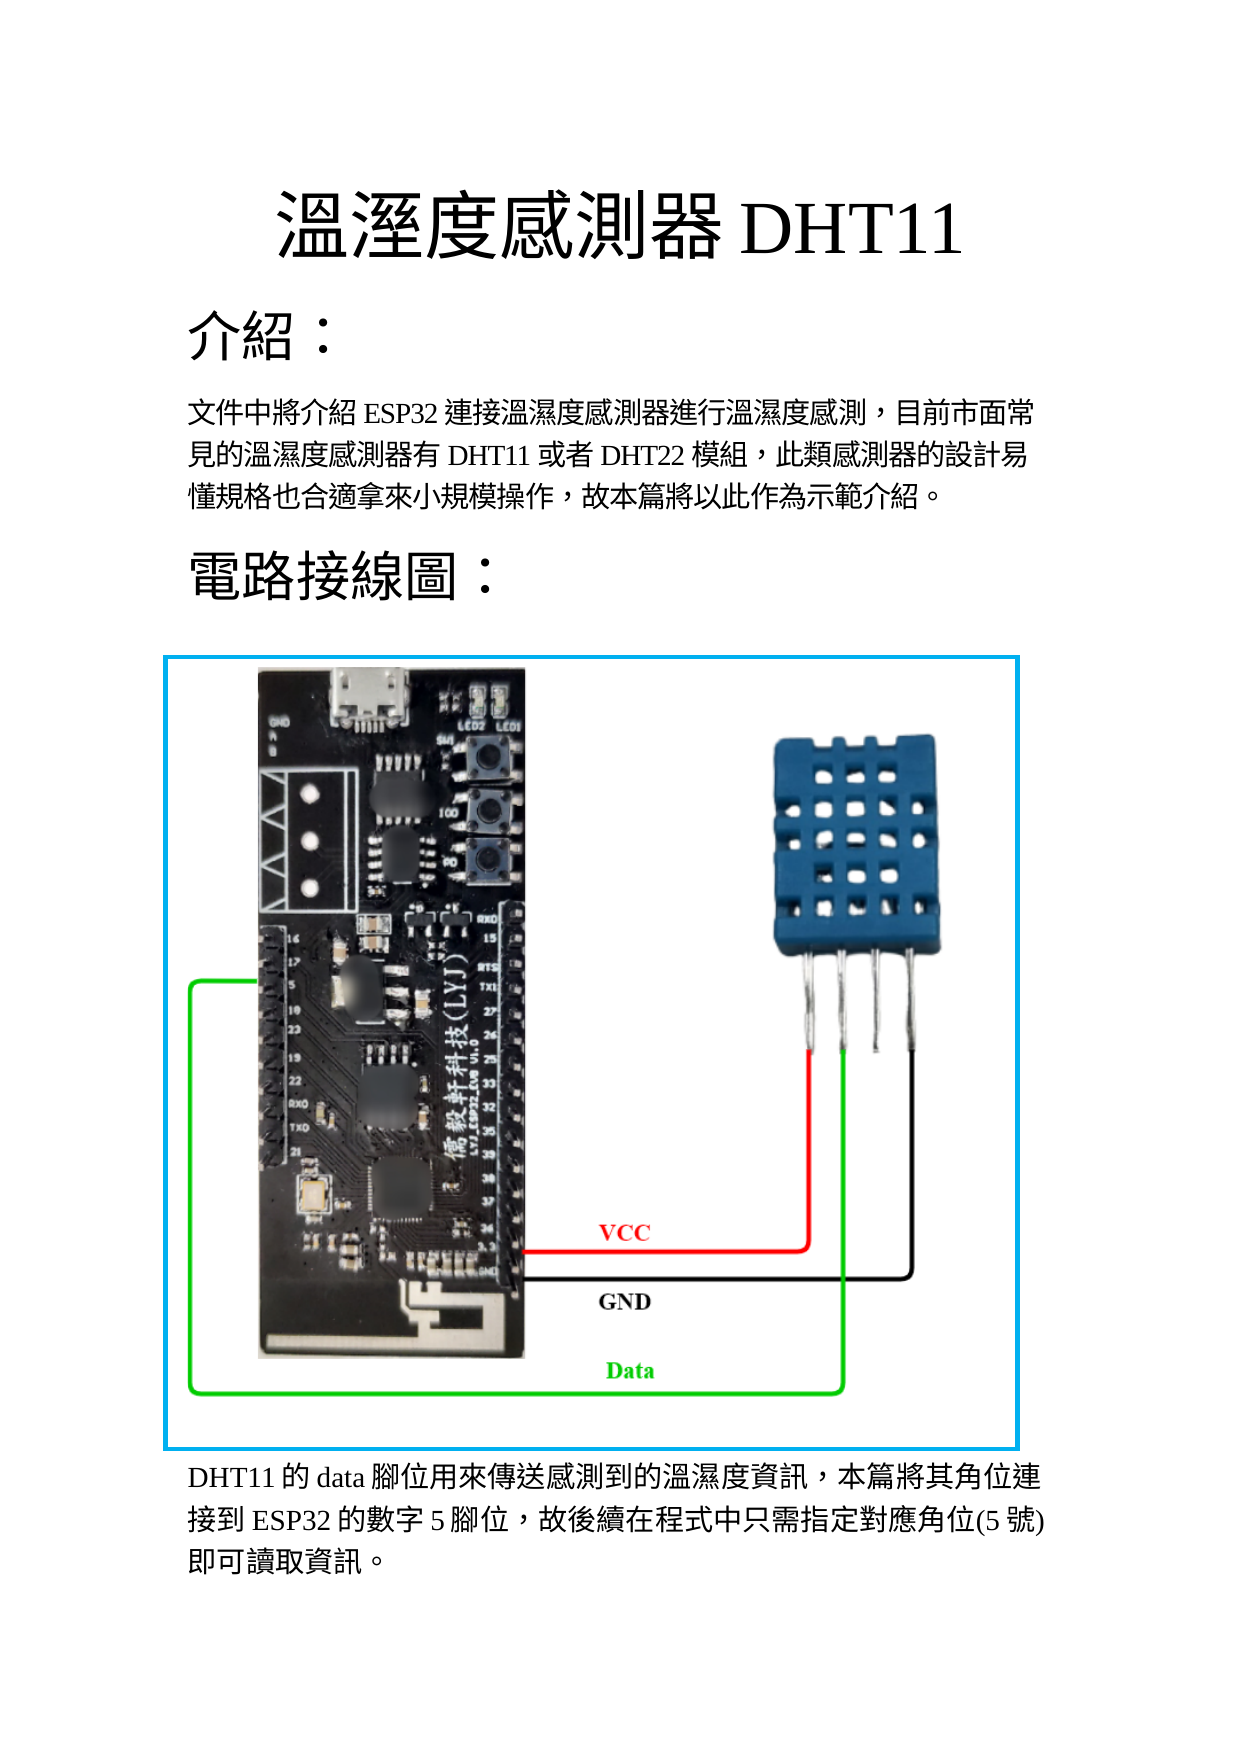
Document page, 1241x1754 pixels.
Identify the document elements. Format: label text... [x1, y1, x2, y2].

picture [187, 666, 1014, 1398]
text DHT11的data腳位用來傳送感測到的溫濕度資訊，本篇將其角位連接到ESP32的數字5腳位，故後續在程式中只需指定對應角位(5號)即可讀取資訊。 [187, 1454, 1053, 1581]
text 介紹： [187, 277, 1053, 389]
text 溫溼度感測器DHT11 [187, 164, 1053, 277]
text 文件中將介紹ESP32連接溫濕度感測器進行溫濕度感測，目前市面常見的溫濕度感測器有 DHT11 或者 DHT22 模組，此類感測器的設計易懂規格也合適拿來小規模操作，故本篇將以此作為示範介紹。 [187, 389, 1053, 516]
text 電路接線圖： [187, 516, 1053, 629]
